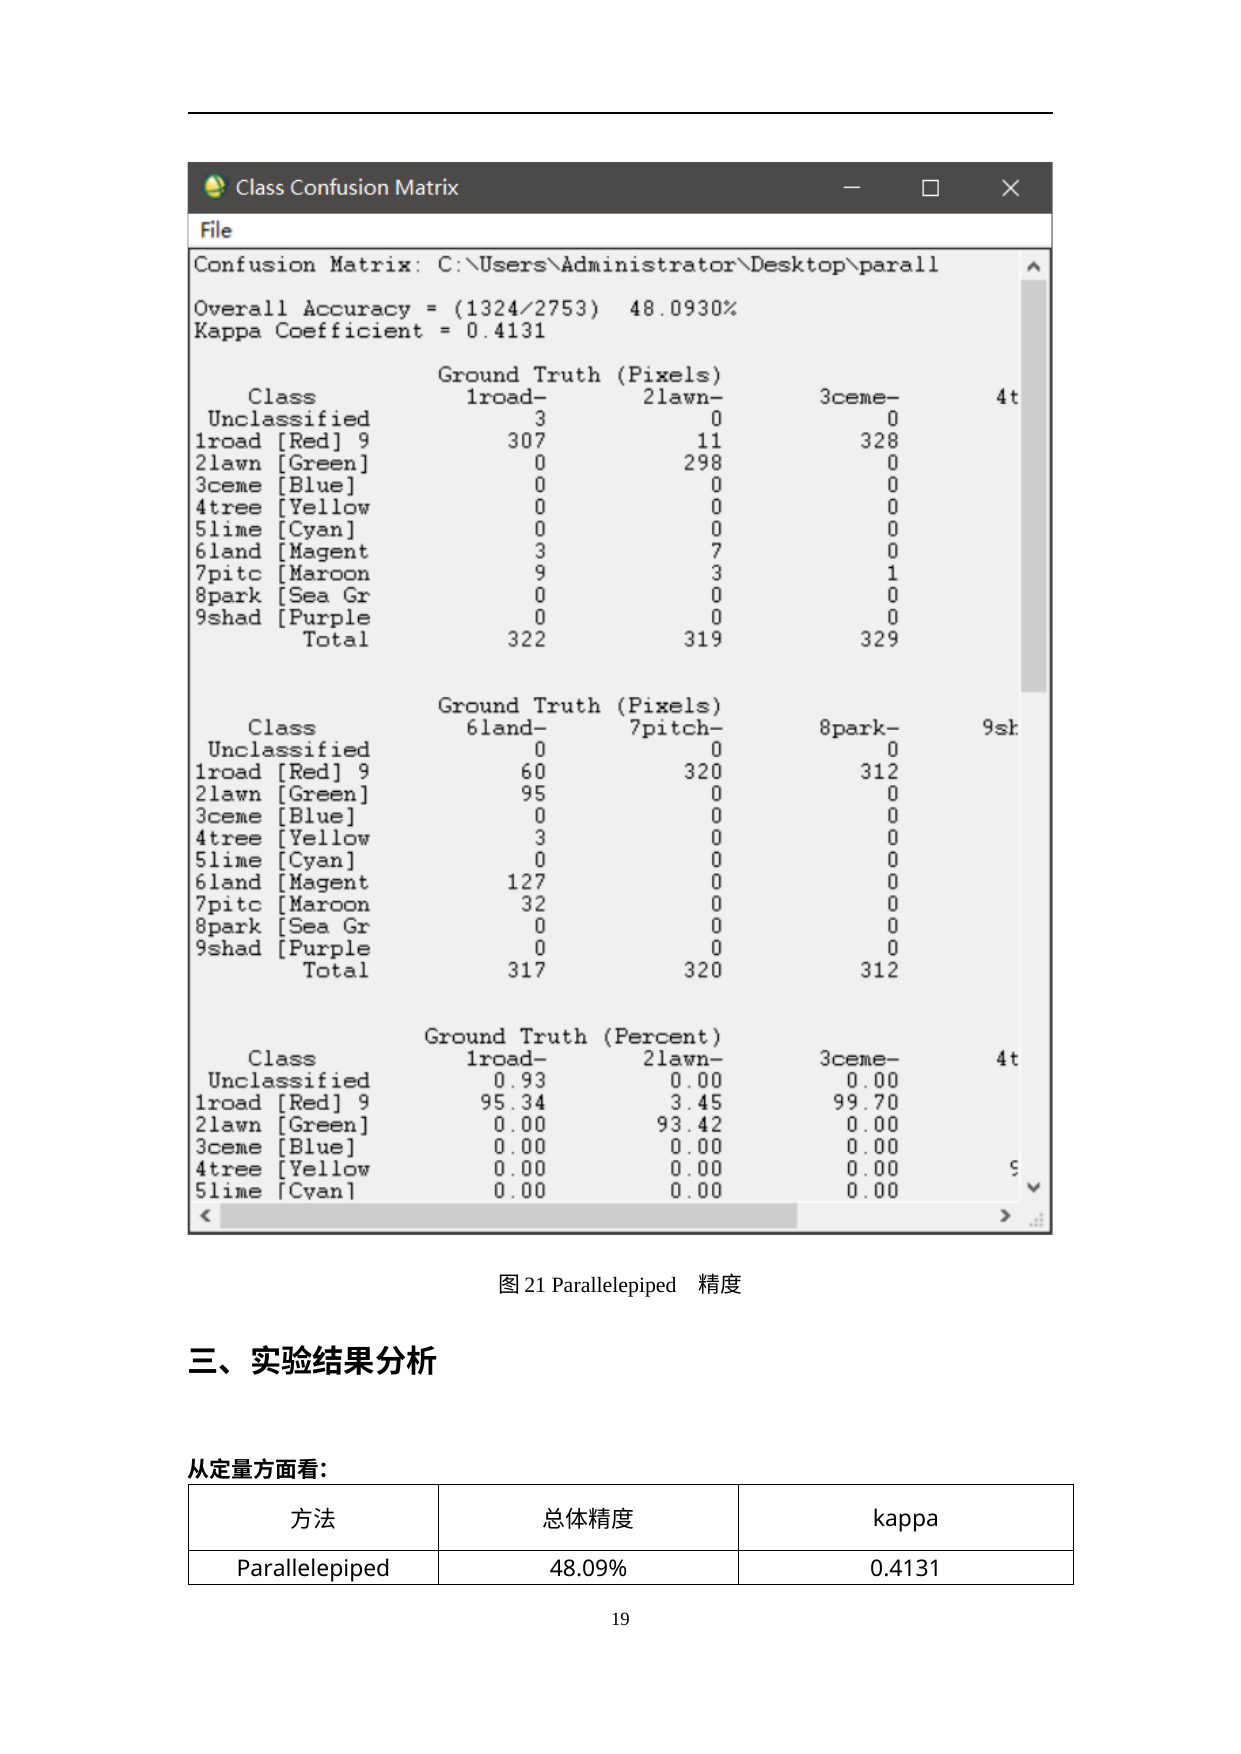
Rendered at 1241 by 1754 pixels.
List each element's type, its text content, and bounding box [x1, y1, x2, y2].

subtitle 三、实验结果分析 [187, 1327, 1053, 1392]
table_cell 0.4131 [739, 1551, 1073, 1584]
table_cell 48.09% [439, 1551, 738, 1584]
table_header 总体精度 [439, 1485, 738, 1550]
table_cell Parallelepiped [189, 1551, 438, 1584]
table_header 方法 [189, 1485, 438, 1550]
picture [187, 162, 1053, 1235]
text 图21 Parallelepiped 精度 [187, 1267, 1053, 1299]
text 从定量方面看： [187, 1452, 1053, 1484]
table_header kappa [739, 1485, 1073, 1550]
